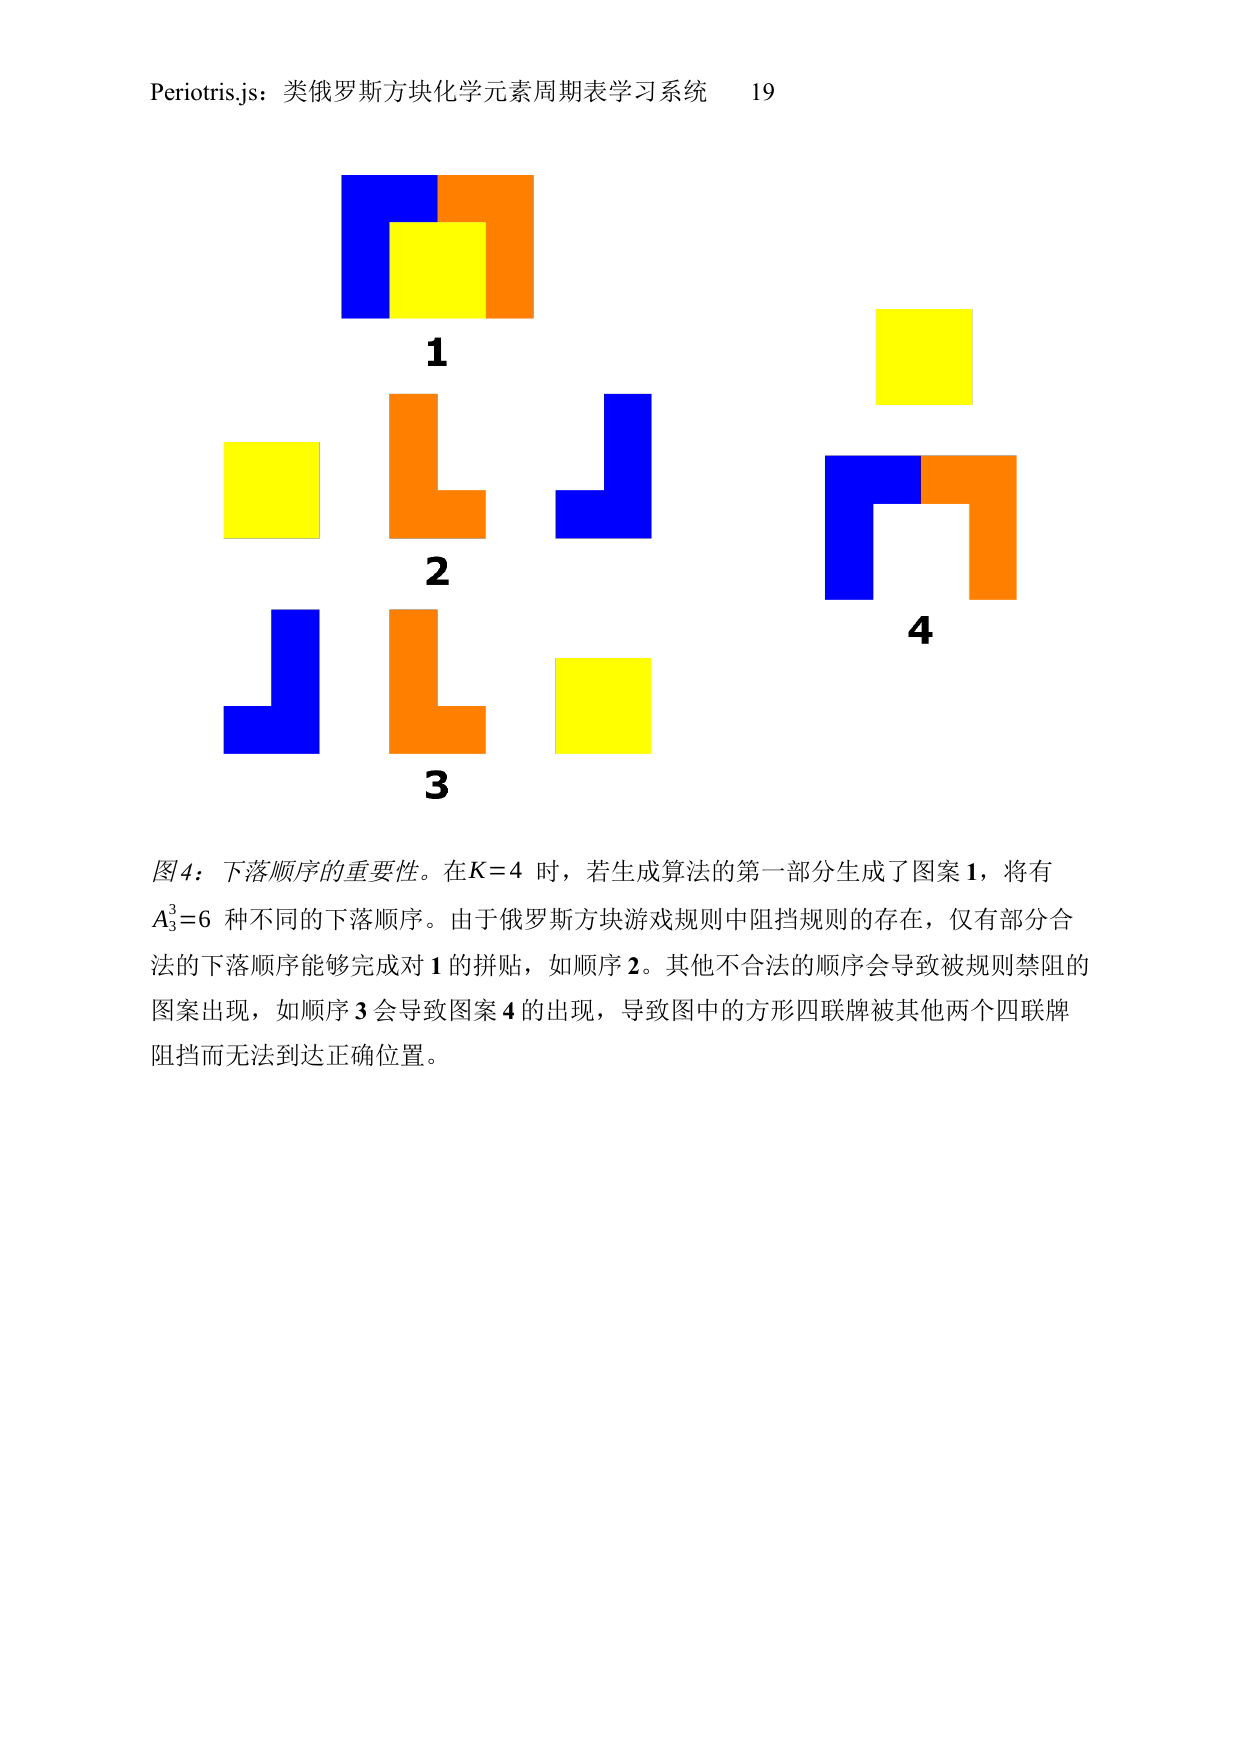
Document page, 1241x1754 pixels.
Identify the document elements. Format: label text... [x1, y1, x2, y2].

picture [223, 175, 1017, 799]
text 图4：下落顺序的重要性。在 时，若生成算法的第一部分生成了图案1，将有 种不同的下落顺序。由于俄罗斯方块游戏规则中阻挡规则的存在，仅有部分合法的下落顺序能够完成对1的拼贴，如顺序2。其他不合法的顺序会导致被规则禁阻的图案出现，如顺序3会导致图案4的出现，导致图中的方形四联牌被其他两个四联牌阻挡而无法到达正确位置。 [150, 856, 1090, 1068]
